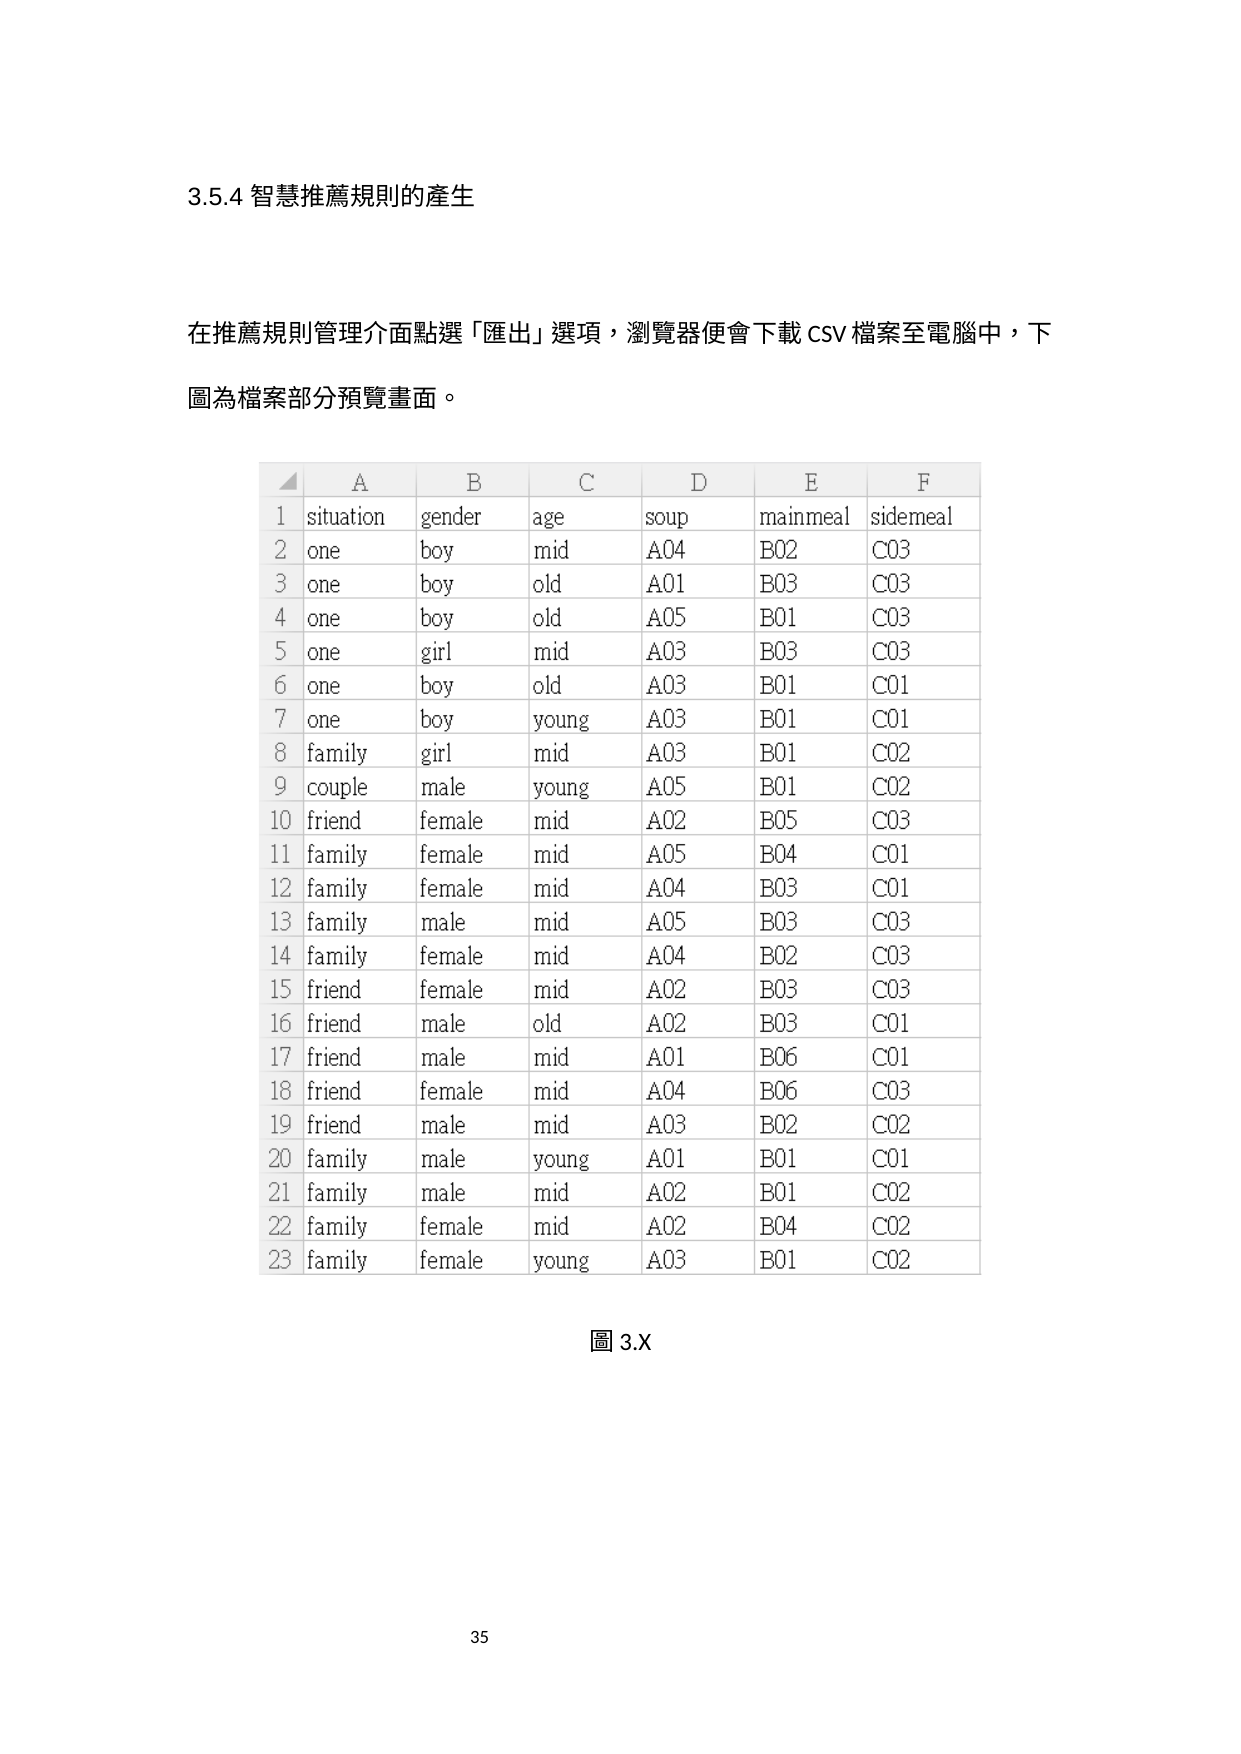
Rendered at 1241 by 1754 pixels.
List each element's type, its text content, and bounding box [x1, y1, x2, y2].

picture [258, 462, 982, 1275]
subtitle 3.5.4 智慧推薦規則的產生 [187, 162, 1053, 227]
text 在推薦規則管理介面點選 ｢匯出｣ 選項，瀏覽器便會下載CSV檔案至電腦中，下圖為檔案部分預覽畫面。 [187, 299, 1053, 429]
text 圖3.X [187, 1307, 1053, 1372]
